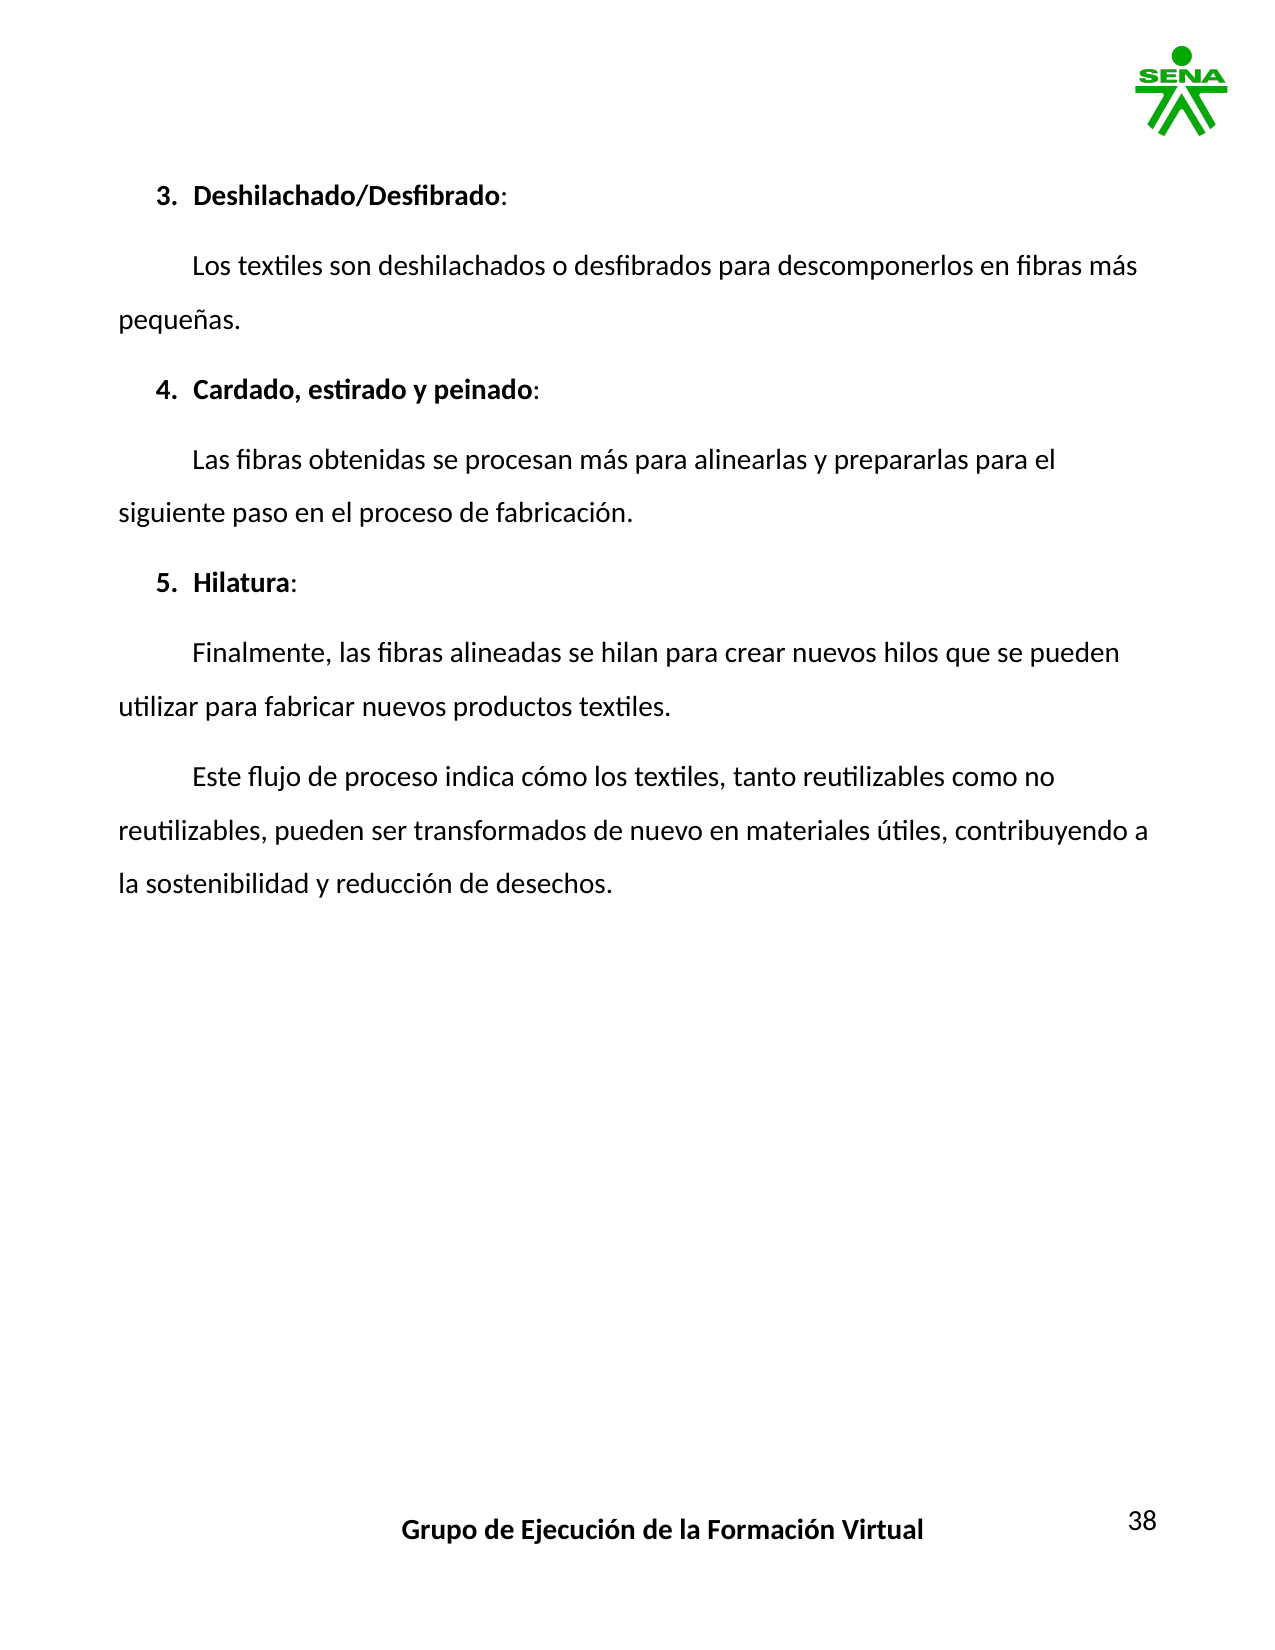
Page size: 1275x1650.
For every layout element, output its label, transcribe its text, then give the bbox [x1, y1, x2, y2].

list Cardado, estirado y peinado: [156, 371, 1157, 406]
text Finalmente, las fibras alineadas se hilan para crear nuevos hilos que se pueden utilizar para fabricar nuevos productos textiles. [118, 634, 1157, 724]
text Los textiles son deshilachados o desfibrados para descomponerlos en fibras más pequeñas. [118, 247, 1157, 336]
list Deshilachado/Desfibrado: [156, 177, 1157, 213]
text Las fibras obtenidas se procesan más para alinearlas y prepararlas para el siguiente paso en el proceso de fabricación. [118, 441, 1157, 530]
text Este flujo de proceso indica cómo los textiles, tanto reutilizables como no reutilizables, pueden ser transformados de nuevo en materiales útiles, contribuyendo a la sostenibilidad y reducción de desechos. [118, 758, 1157, 901]
list Hilatura: [156, 564, 1157, 600]
picture [1135, 46, 1228, 136]
